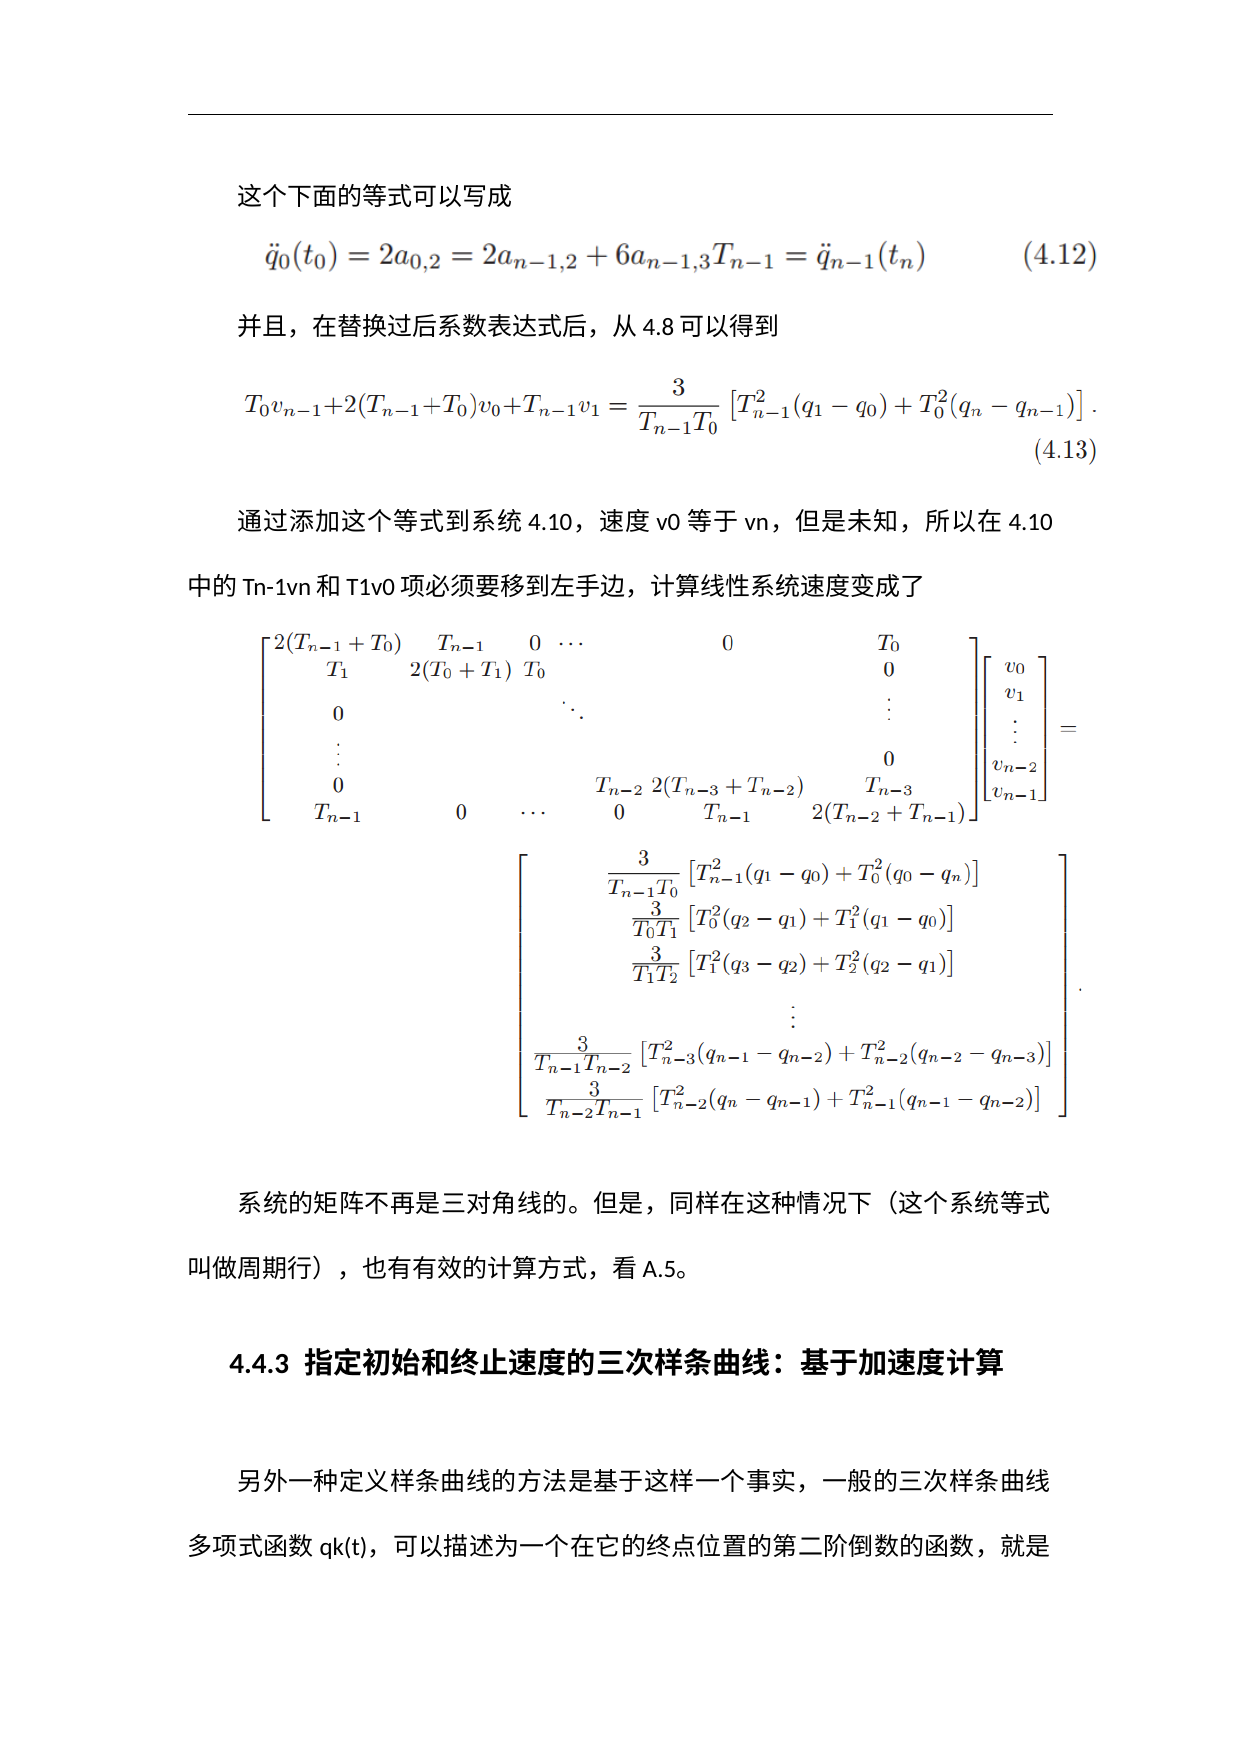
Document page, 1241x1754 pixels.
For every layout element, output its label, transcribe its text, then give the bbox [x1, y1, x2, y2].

subtitle 指定初始和终止速度的三次样条曲线：基于加速度计算 [229, 1329, 1053, 1394]
text 这个下面的等式可以写成 [187, 162, 1053, 227]
picture [237, 617, 1103, 1134]
text 通过添加这个等式到系统4.10，速度v0 等于vn，但是未知，所以在4.10中的Tn-1vn和T1v0项必须要移到左手边，计算线性系统速度变成了 [187, 487, 1053, 617]
picture [237, 357, 1103, 466]
text 系统的矩阵不再是三对角线的。但是，同样在这种情况下（这个系统等式叫做周期行），也有有效的计算方式，看A.5。 [187, 1169, 1053, 1299]
text 并且，在替换过后系数表达式后，从4.8可以得到 [187, 292, 1053, 357]
picture [237, 227, 1103, 280]
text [187, 1447, 1053, 1577]
